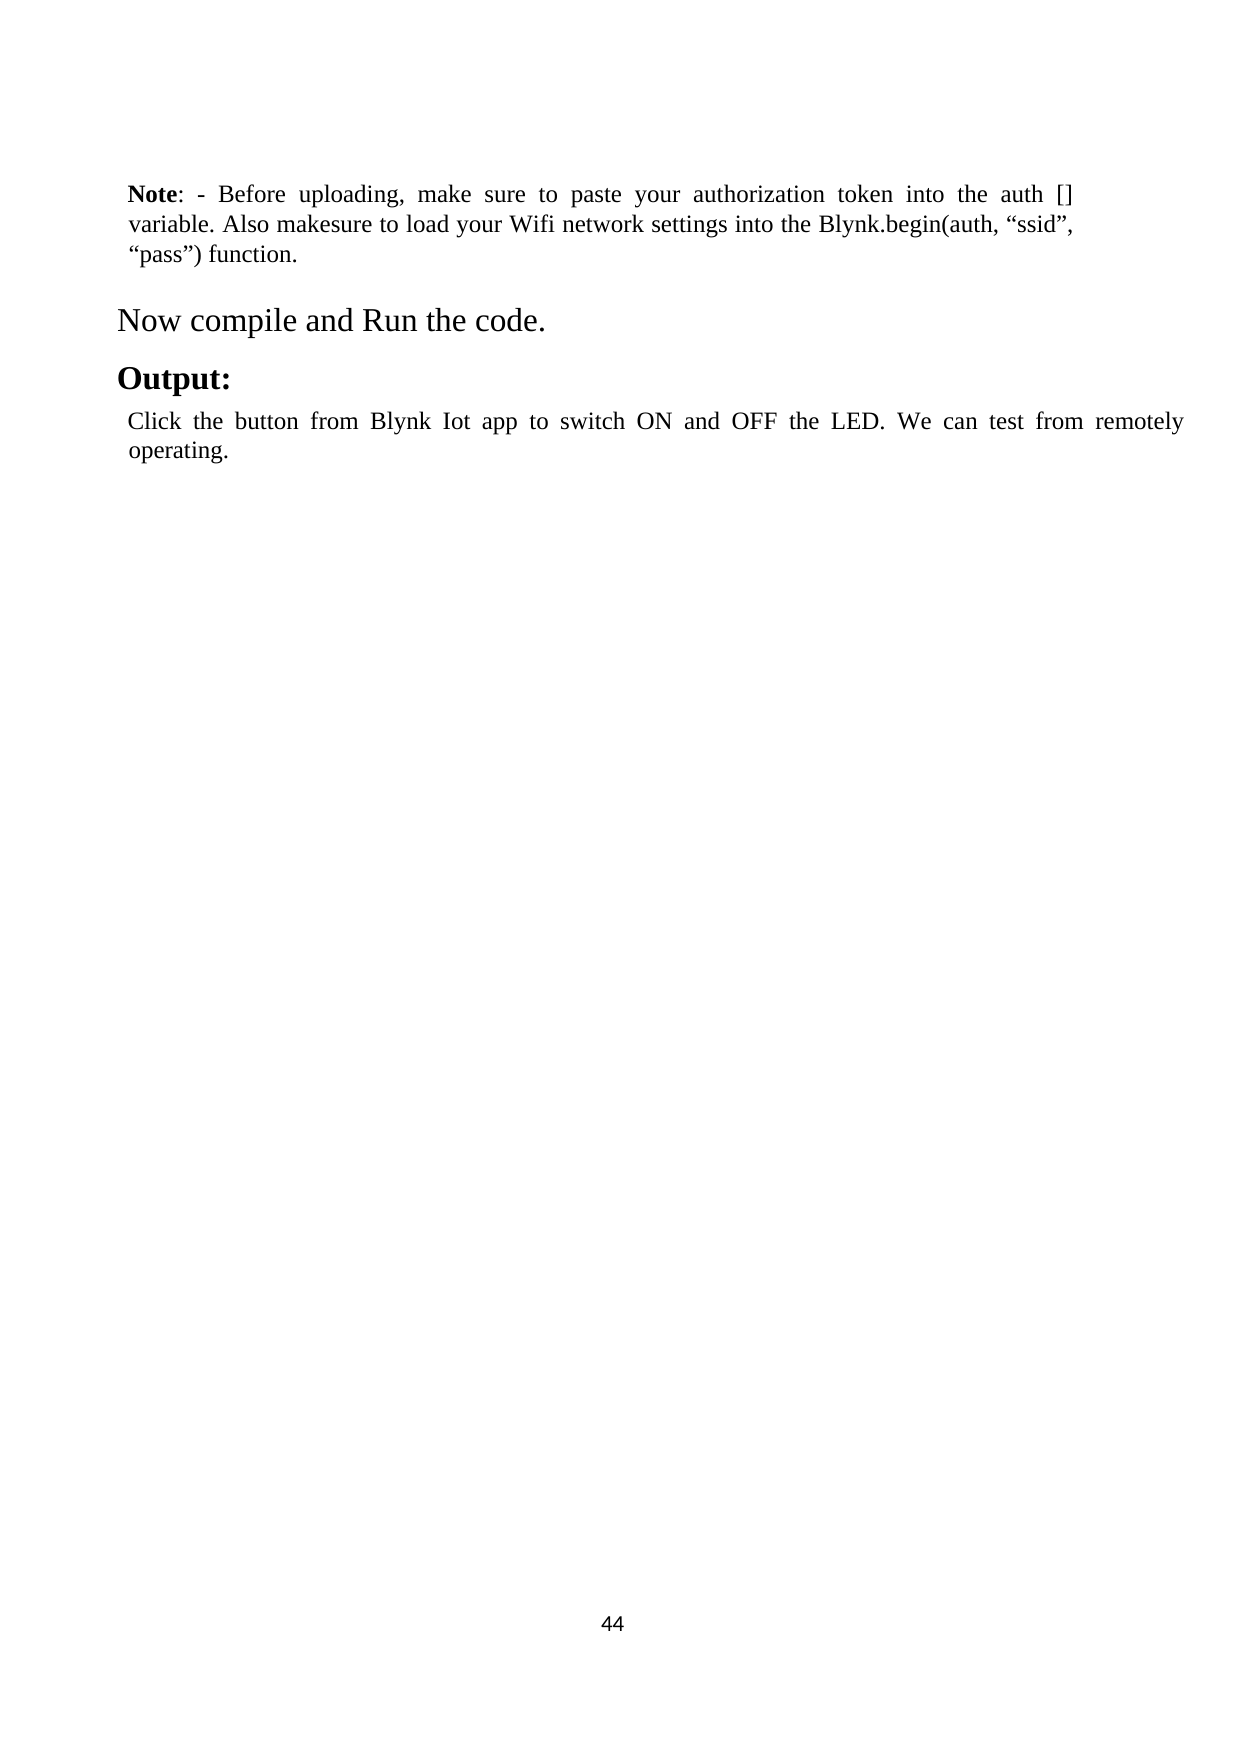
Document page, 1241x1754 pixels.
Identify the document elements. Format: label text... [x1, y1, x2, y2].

text Now compile and Run the code. [117, 302, 1125, 339]
text Note: - Before uploading, make sure to paste your authorization token into the auth [] variable. Also makesure to load your Wifi network settings into the Blynk.begin(auth, “ssid”, “pass”) function. [127, 179, 1074, 267]
text Click the button from Blynk Iot app to switch ON and OFF the LED. We can test from remotely operating. [127, 406, 1186, 464]
text Output: [117, 358, 1186, 396]
